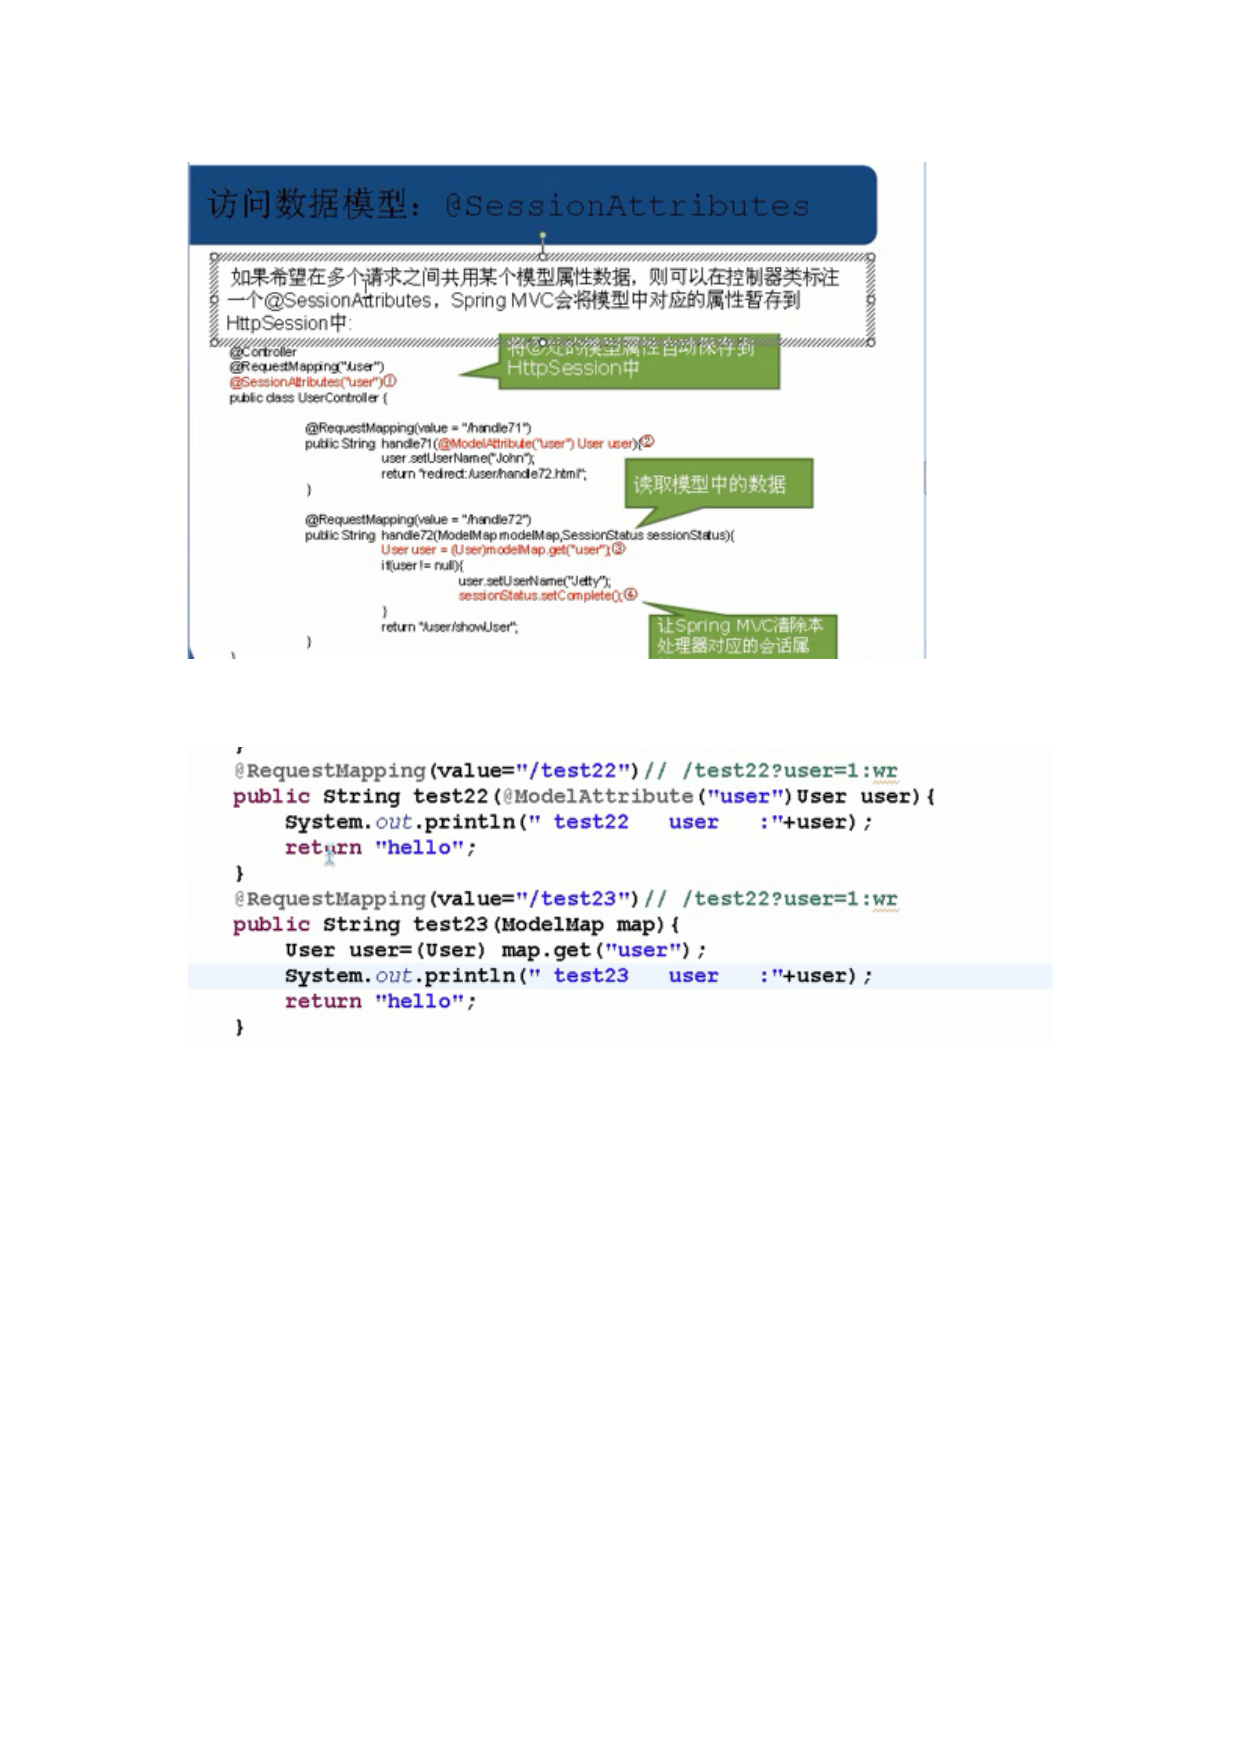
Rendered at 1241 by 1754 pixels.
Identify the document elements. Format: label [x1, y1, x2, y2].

picture [187, 747, 1053, 1044]
picture [187, 162, 927, 659]
